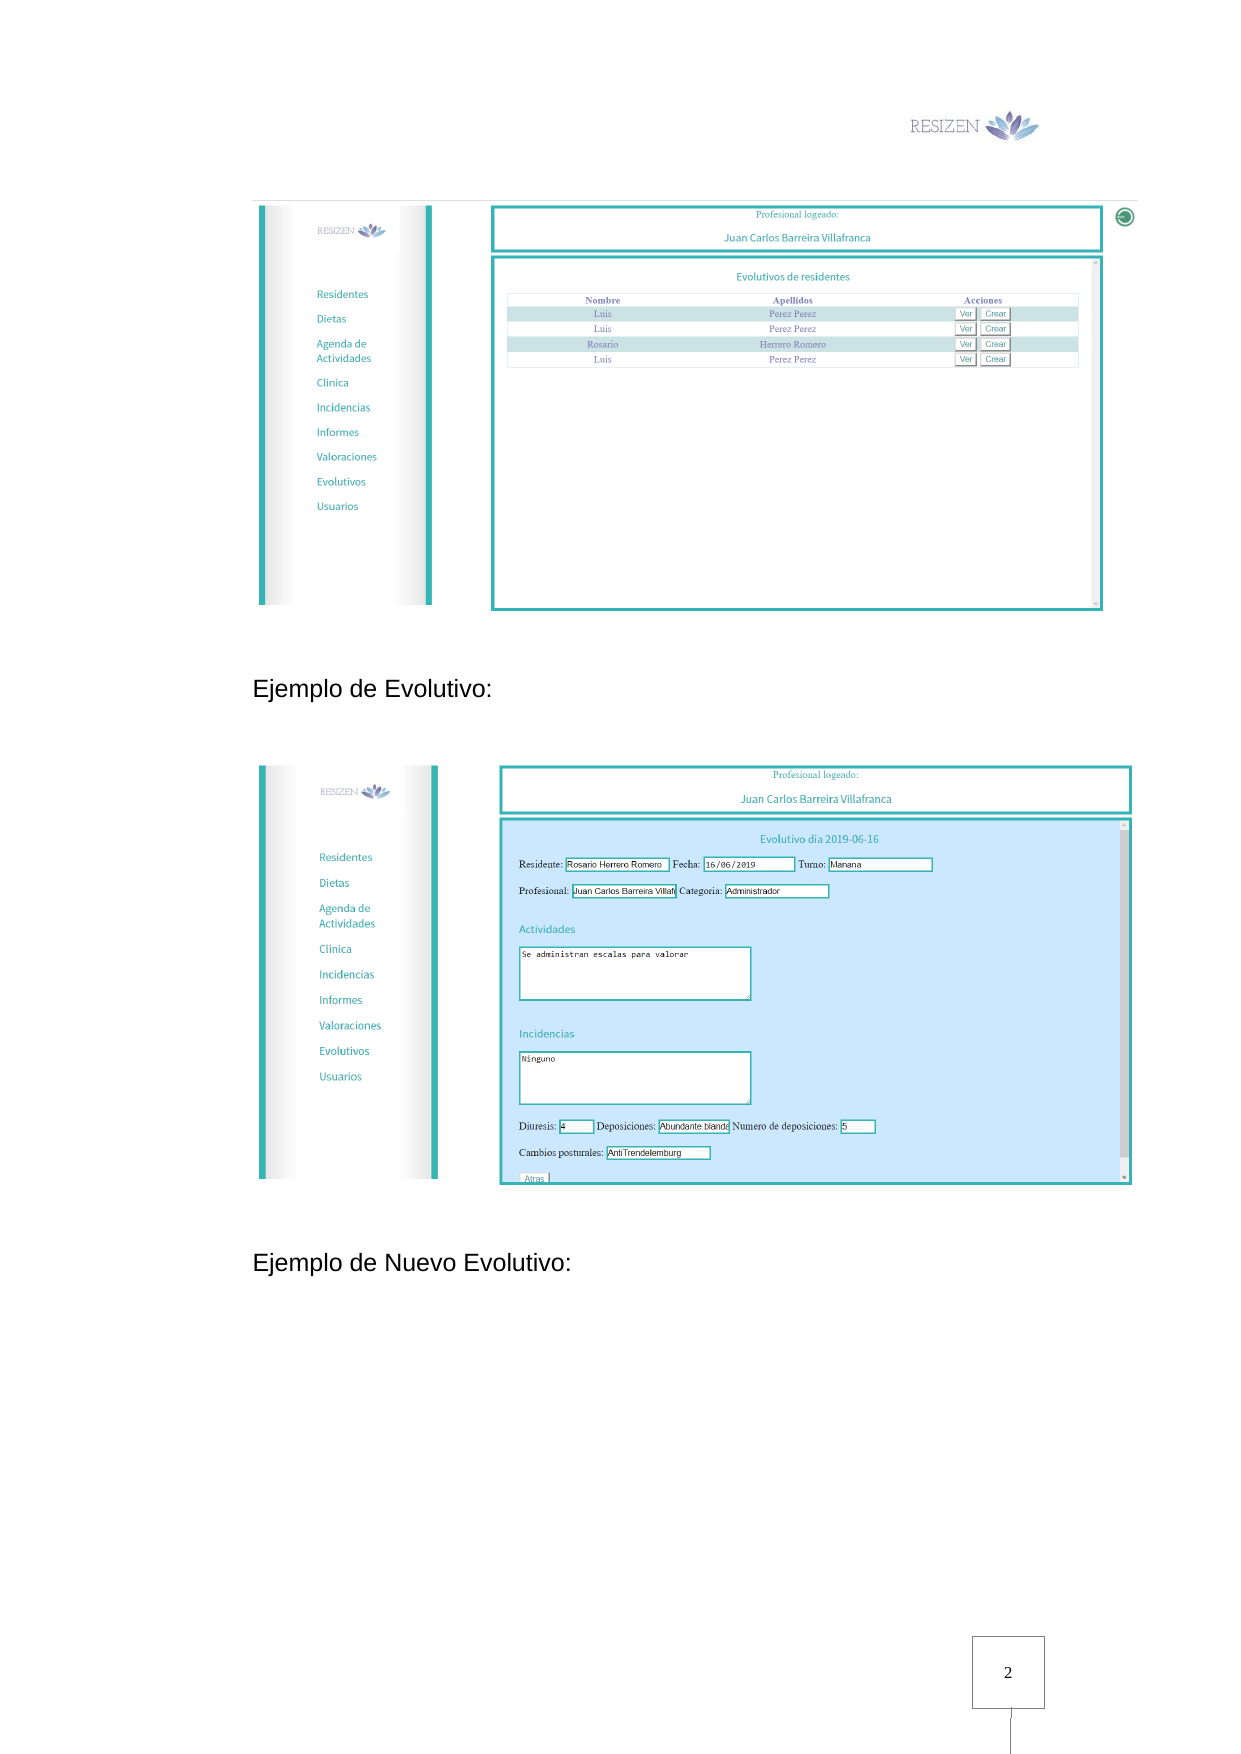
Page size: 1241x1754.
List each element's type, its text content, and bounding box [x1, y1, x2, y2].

picture [886, 73, 1064, 171]
picture [252, 760, 1138, 1191]
picture [252, 199, 1138, 617]
text Ejemplo de Nuevo Evolutivo: [251, 1248, 1063, 1277]
text Ejemplo de Evolutivo: [251, 674, 1063, 703]
